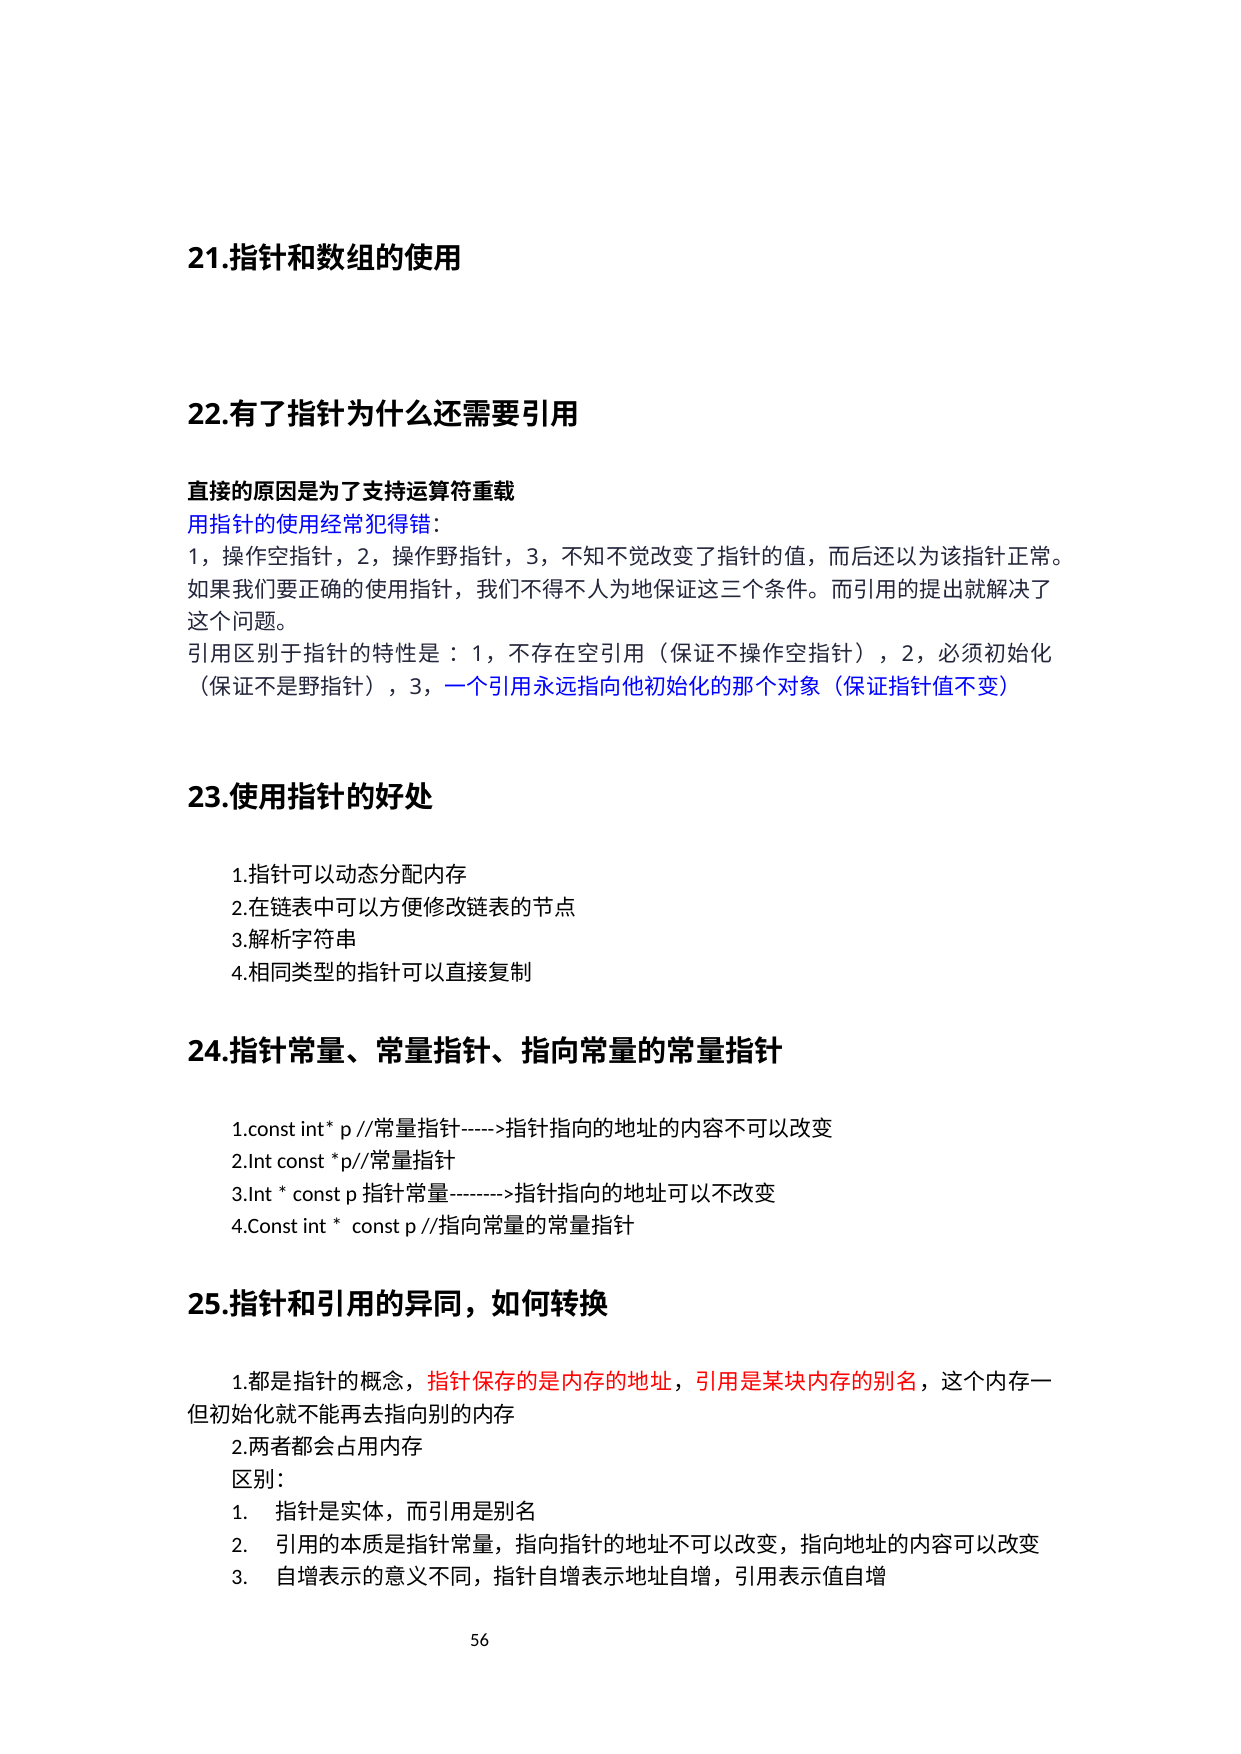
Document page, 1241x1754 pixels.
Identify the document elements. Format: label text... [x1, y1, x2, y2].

subtitle 23.使用指针的好处 [187, 763, 1053, 828]
text 3.Int * const p 指针常量-------->指针指向的地址可以不改变 [187, 1175, 1053, 1208]
subtitle 25.指针和引用的异同，如何转换 [187, 1269, 1053, 1334]
text 引用区别于指针的特性是 ：1，不存在空引用（保证不操作空指针），2，必须初始化（保证不是野指针），3，一个引用永远指向他初始化的那个对象（保证指针值不变） [187, 636, 1053, 701]
text 1.const int* p //常量指针----->指针指向的地址的内容不可以改变 [187, 1110, 1053, 1143]
text 2.两者都会占用内存 [187, 1429, 1053, 1461]
text 用指针的使用经常犯得错： [187, 506, 1053, 539]
text 4.相同类型的指针可以直接复制 [187, 954, 1053, 987]
list 自增表示的意义不同，指针自增表示地址自增，引用表示值自增 [187, 1559, 1053, 1591]
text 区别： [187, 1461, 1053, 1494]
text 1.都是指针的概念，指针保存的是内存的地址，引用是某块内存的别名，这个内存一但初始化就不能再去指向别的内存 [187, 1364, 1053, 1429]
text 1.指针可以动态分配内存 [187, 857, 1053, 889]
text 直接的原因是为了支持运算符重载 [187, 474, 1053, 506]
text 2.在链表中可以方便修改链表的节点 [187, 889, 1053, 922]
text 4.Const int * const p //指向常量的常量指针 [187, 1208, 1053, 1240]
list 指针是实体，而引用是别名 [187, 1494, 1053, 1526]
text 1，操作空指针，2，操作野指针，3，不知不觉改变了指针的值，而后还以为该指针正常。如果我们要正确的使用指针，我们不得不人为地保证这三个条件。而引用的提出就解决了这个问题。 [187, 539, 1053, 636]
list 引用的本质是指针常量，指向指针的地址不可以改变，指向地址的内容可以改变 [187, 1526, 1053, 1559]
text 2.Int const *p//常量指针 [187, 1143, 1053, 1175]
subtitle 24.指针常量、常量指针、指向常量的常量指针 [187, 1016, 1053, 1081]
text 3.解析字符串 [187, 922, 1053, 954]
subtitle 22.有了指针为什么还需要引用 [187, 379, 1053, 444]
subtitle 21.指针和数组的使用 [187, 224, 1053, 289]
